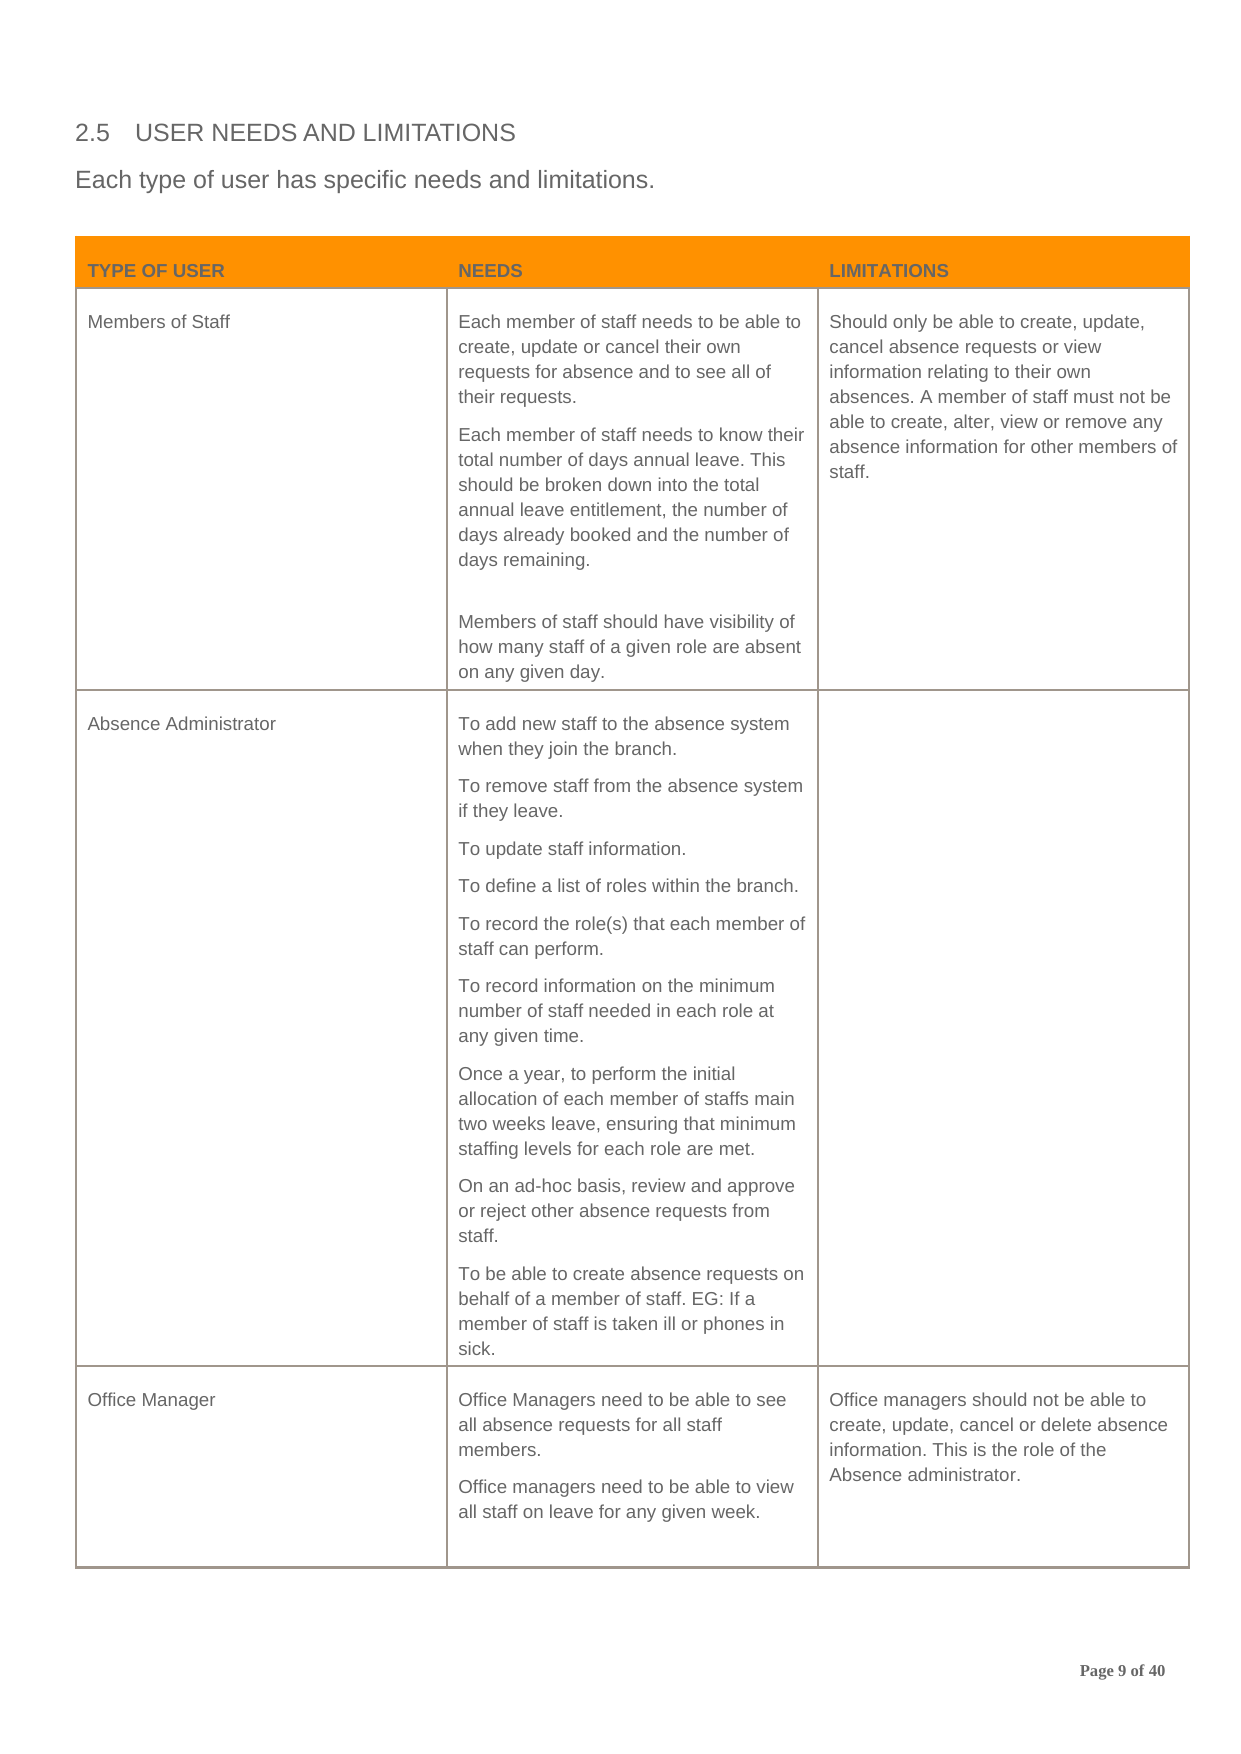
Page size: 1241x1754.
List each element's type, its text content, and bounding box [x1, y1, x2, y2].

table_cell To add new staff to the absence system when they join the branch. To remove staff from the absence system if they leave. To update staff information. To define a list of roles within the branch. To record the role(s) that each member of staff can perform. To record information on the minimum number of staff needed in each role at any given time. Once a year, to perform the initial allocation of each member of staffs main two weeks leave, ensuring that minimum staffing levels for each role are met. On an ad-hoc basis, review and approve or reject other absence requests from staff. To be able to create absence requests on behalf of a member of staff. EG: If a member of staff is taken ill or phones in sick. [448, 691, 817, 1365]
table_cell Each member of staff needs to be able to create, update or cancel their own requests for absence and to see all of their requests. Each member of staff needs to know their total number of days annual leave. This should be broken down into the total annual leave entitlement, the number of days already booked and the number of days remaining. Members of staff should have visibility of how many staff of a given role are absent on any given day. [448, 289, 817, 688]
table_header Needs [448, 238, 817, 287]
table_header Limitations [819, 238, 1188, 287]
table_cell Office managers should not be able to create, update, cancel or delete absence information. This is the role of the Absence administrator. [819, 1367, 1188, 1566]
table_cell Absence Administrator [77, 691, 446, 1365]
table_cell Members of Staff [77, 289, 446, 688]
subtitle User needs and limitations [75, 118, 1165, 147]
table_cell Should only be able to create, update, cancel absence requests or view information relating to their own absences. A member of staff must not be able to create, alter, view or remove any absence information for other members of staff. [819, 289, 1188, 688]
table_header Type of user [77, 238, 446, 287]
table_cell Office Manager [77, 1367, 446, 1566]
table_cell [819, 691, 1188, 1365]
table_cell Office Managers need to be able to see all absence requests for all staff members. Office managers need to be able to view all staff on leave for any given week. [448, 1367, 817, 1566]
text Each type of user has specific needs and limitations. [75, 166, 1165, 194]
